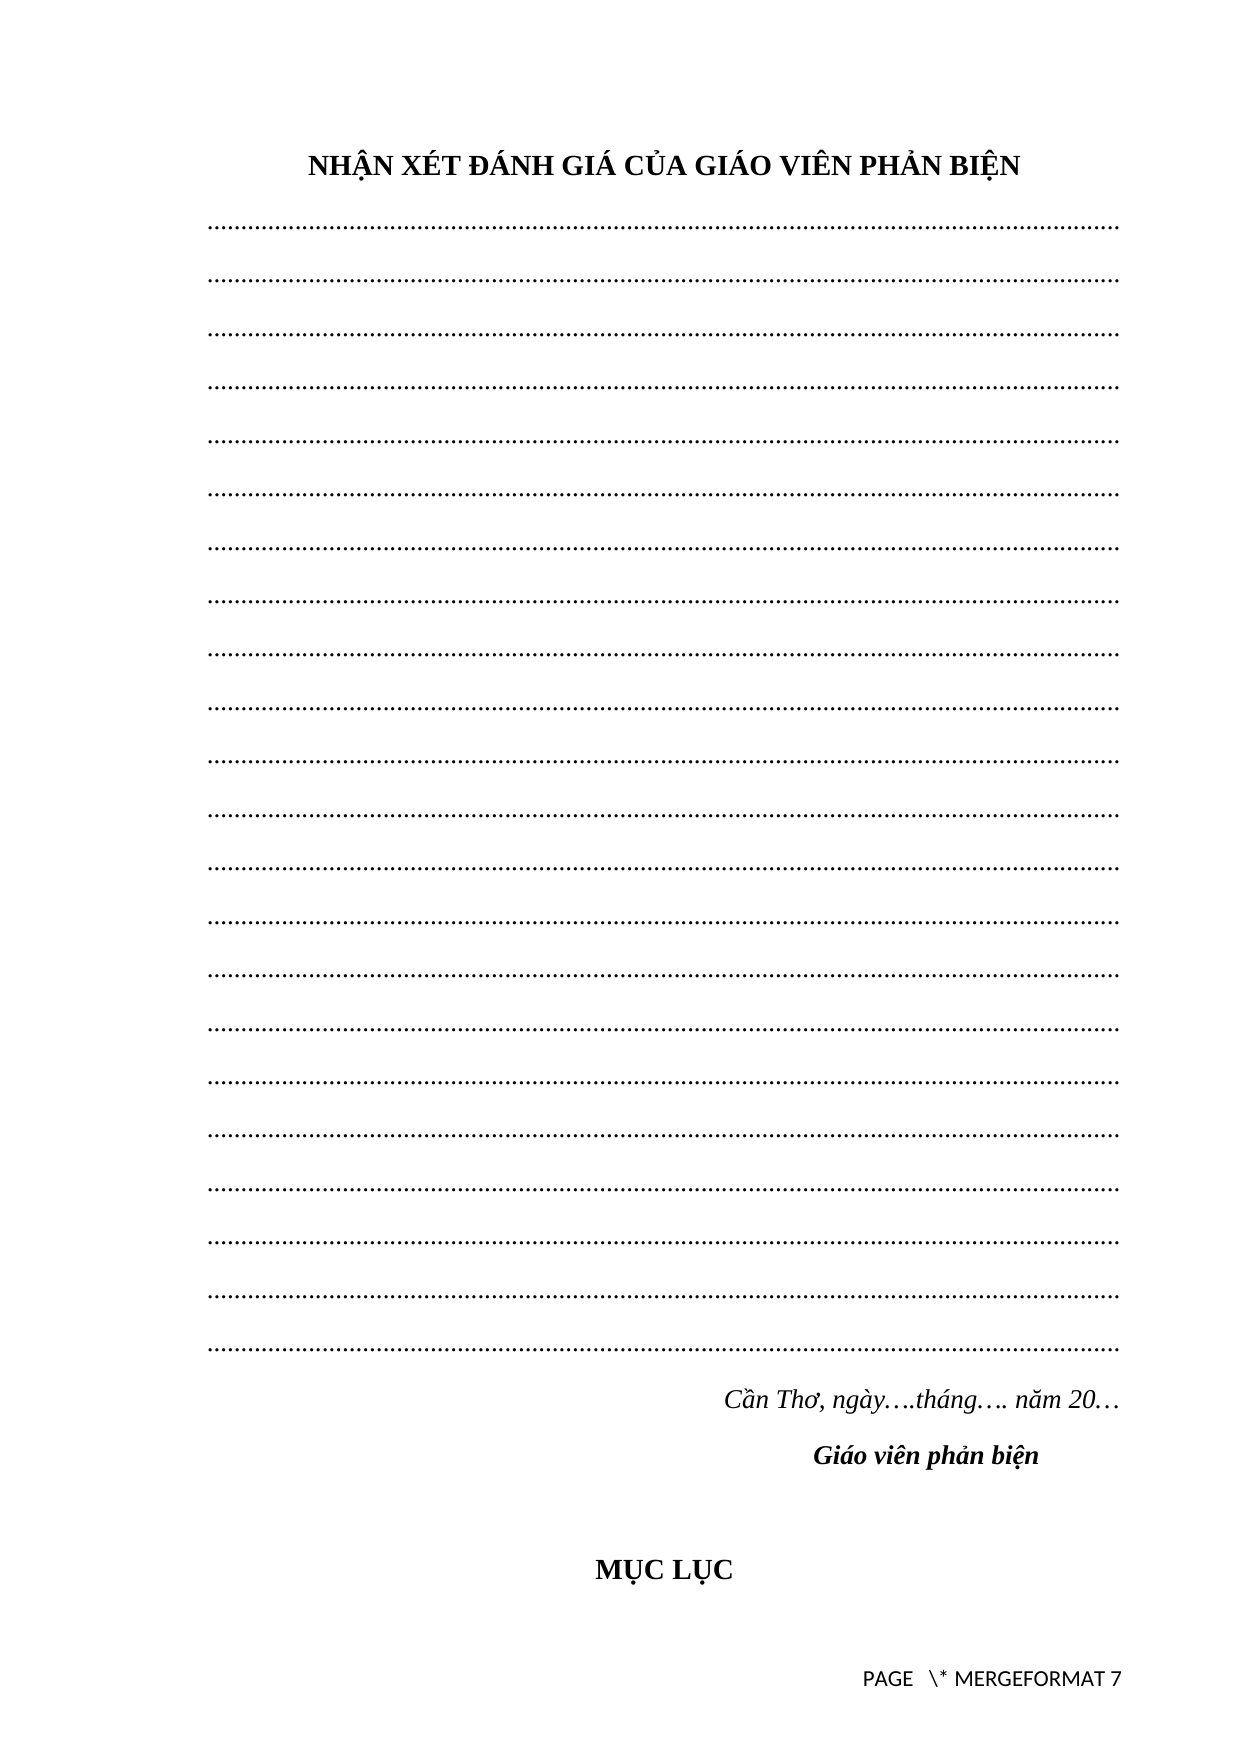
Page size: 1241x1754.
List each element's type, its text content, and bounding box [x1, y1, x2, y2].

text Giáo viên phản biện [207, 1439, 1122, 1470]
text NHẬN XÉT ĐÁNH GIÁ CỦA GIÁO VIÊN PHẢN BIỆN [207, 148, 1122, 181]
text Cần Thơ, ngày….tháng…. năm 20… [207, 1383, 1122, 1414]
